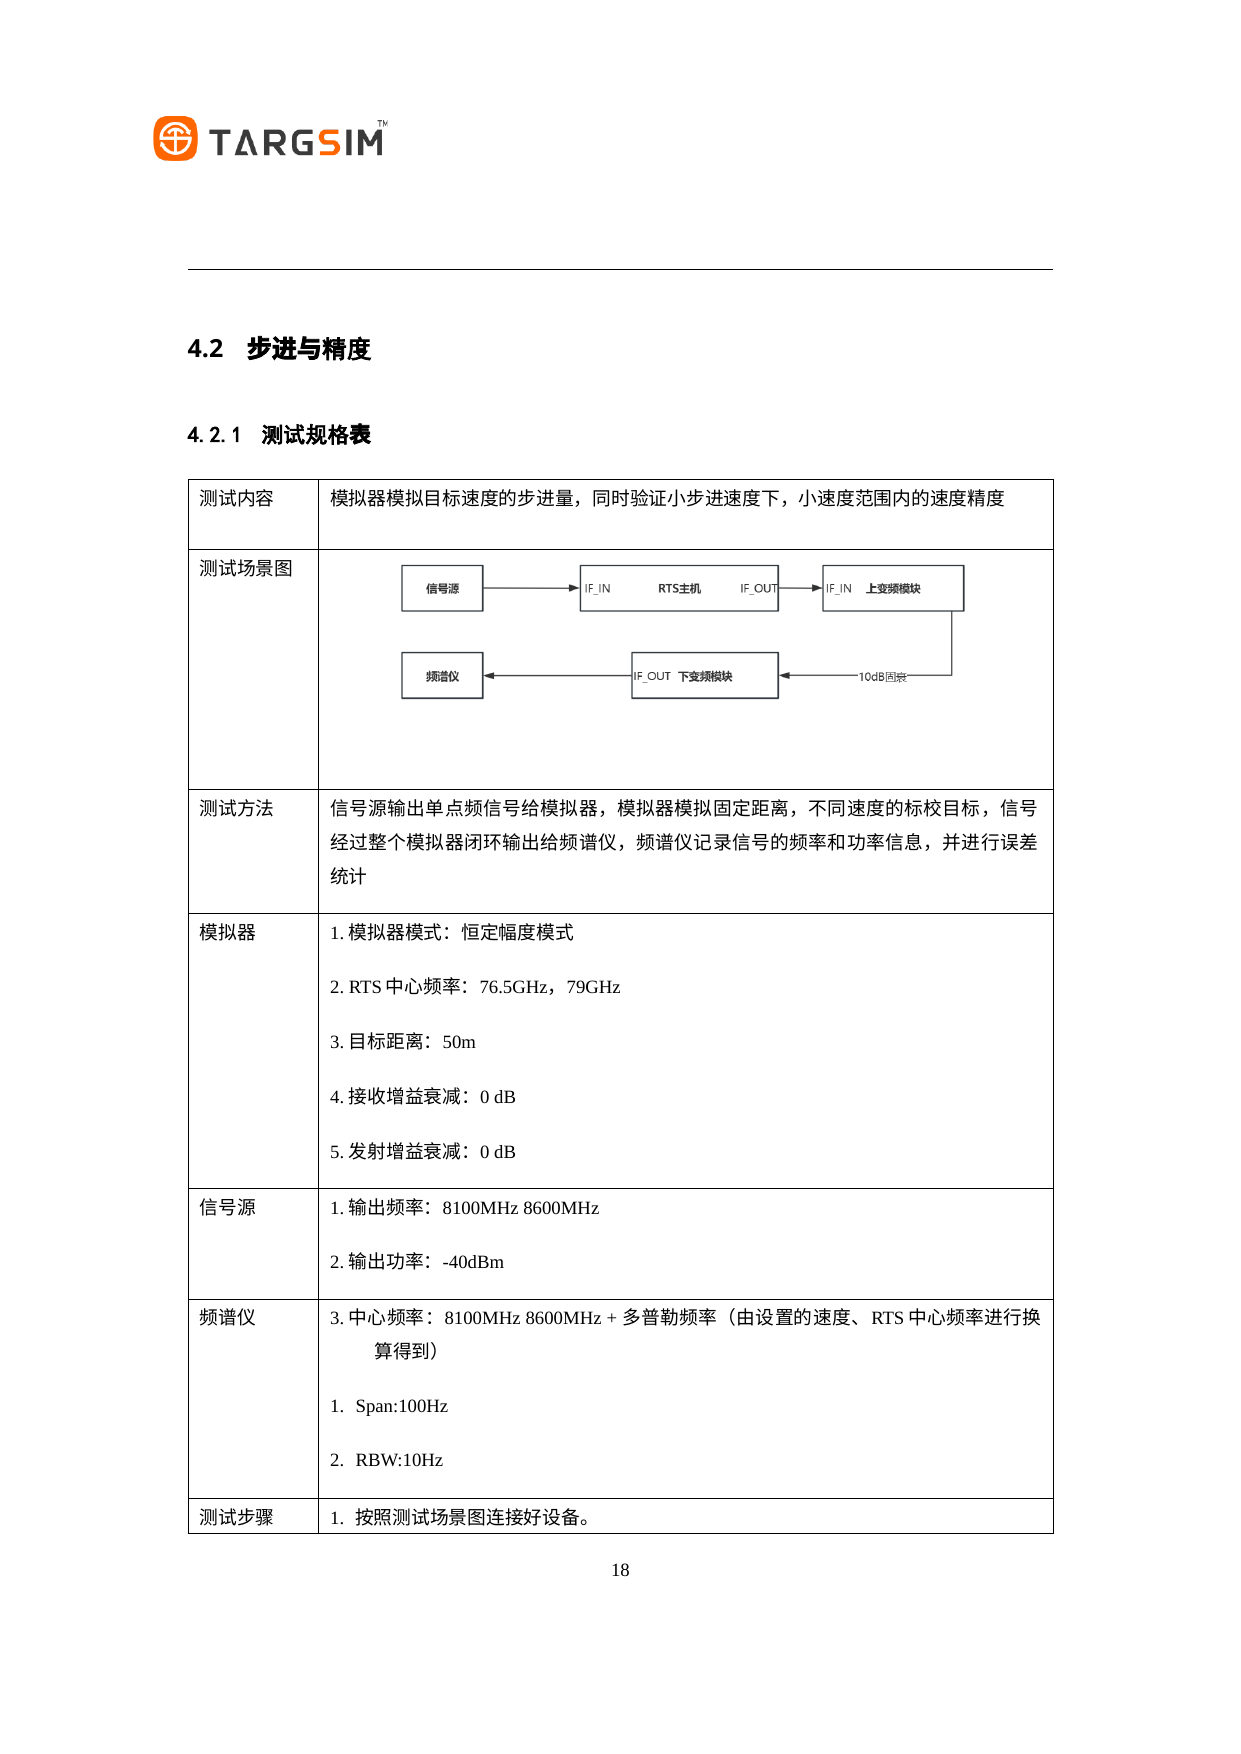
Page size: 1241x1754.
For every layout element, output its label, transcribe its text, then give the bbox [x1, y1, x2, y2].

table_cell 测试步骤 [189, 1499, 318, 1533]
table_cell 按照测试场景图连接好设备。 设置模拟器、信号源、频谱仪的参数。 让模拟器速度模拟从-0.5km/h到0.5km/h，步进0.01km/h，记录每个速度点下频谱仪测量的频率与信号源输出频率的差，并转换成速度误差。 [319, 1499, 1053, 1533]
table_cell 输出频率：8100MHz 8600MHz 输出功率：-40dBm [319, 1189, 1053, 1298]
table_header 模拟器模拟目标速度的步进量，同时验证小步进速度下，小速度范围内的速度精度 [319, 480, 1053, 549]
table_cell 中心频率：8100MHz 8600MHz + 多普勒频率（由设置的速度、RTS中心频率进行换算得到） Span:100Hz RBW:10Hz [319, 1300, 1053, 1498]
table_cell 测试场景图 [189, 550, 318, 789]
table_cell 测试方法 [189, 790, 318, 913]
table_cell 频谱仪 [189, 1300, 318, 1498]
table_cell 模拟器 [189, 914, 318, 1188]
table_cell [319, 550, 1053, 789]
table_header 测试内容 [189, 480, 318, 549]
table_cell 模拟器模式：恒定幅度模式 RTS中心频率：76.5GHz，79GHz 目标距离：50m 接收增益衰减：0 dB 发射增益衰减：0 dB [319, 914, 1053, 1188]
subtitle 测试规格表 [187, 416, 1053, 450]
table_cell 信号源输出单点频信号给模拟器，模拟器模拟固定距离，不同速度的标校目标，信号经过整个模拟器闭环输出给频谱仪，频谱仪记录信号的频率和功率信息，并进行误差统计 [319, 790, 1053, 913]
picture [153, 116, 388, 161]
table_cell 信号源 [189, 1189, 318, 1298]
picture [390, 550, 982, 721]
subtitle 步进与精度 [187, 314, 1053, 382]
